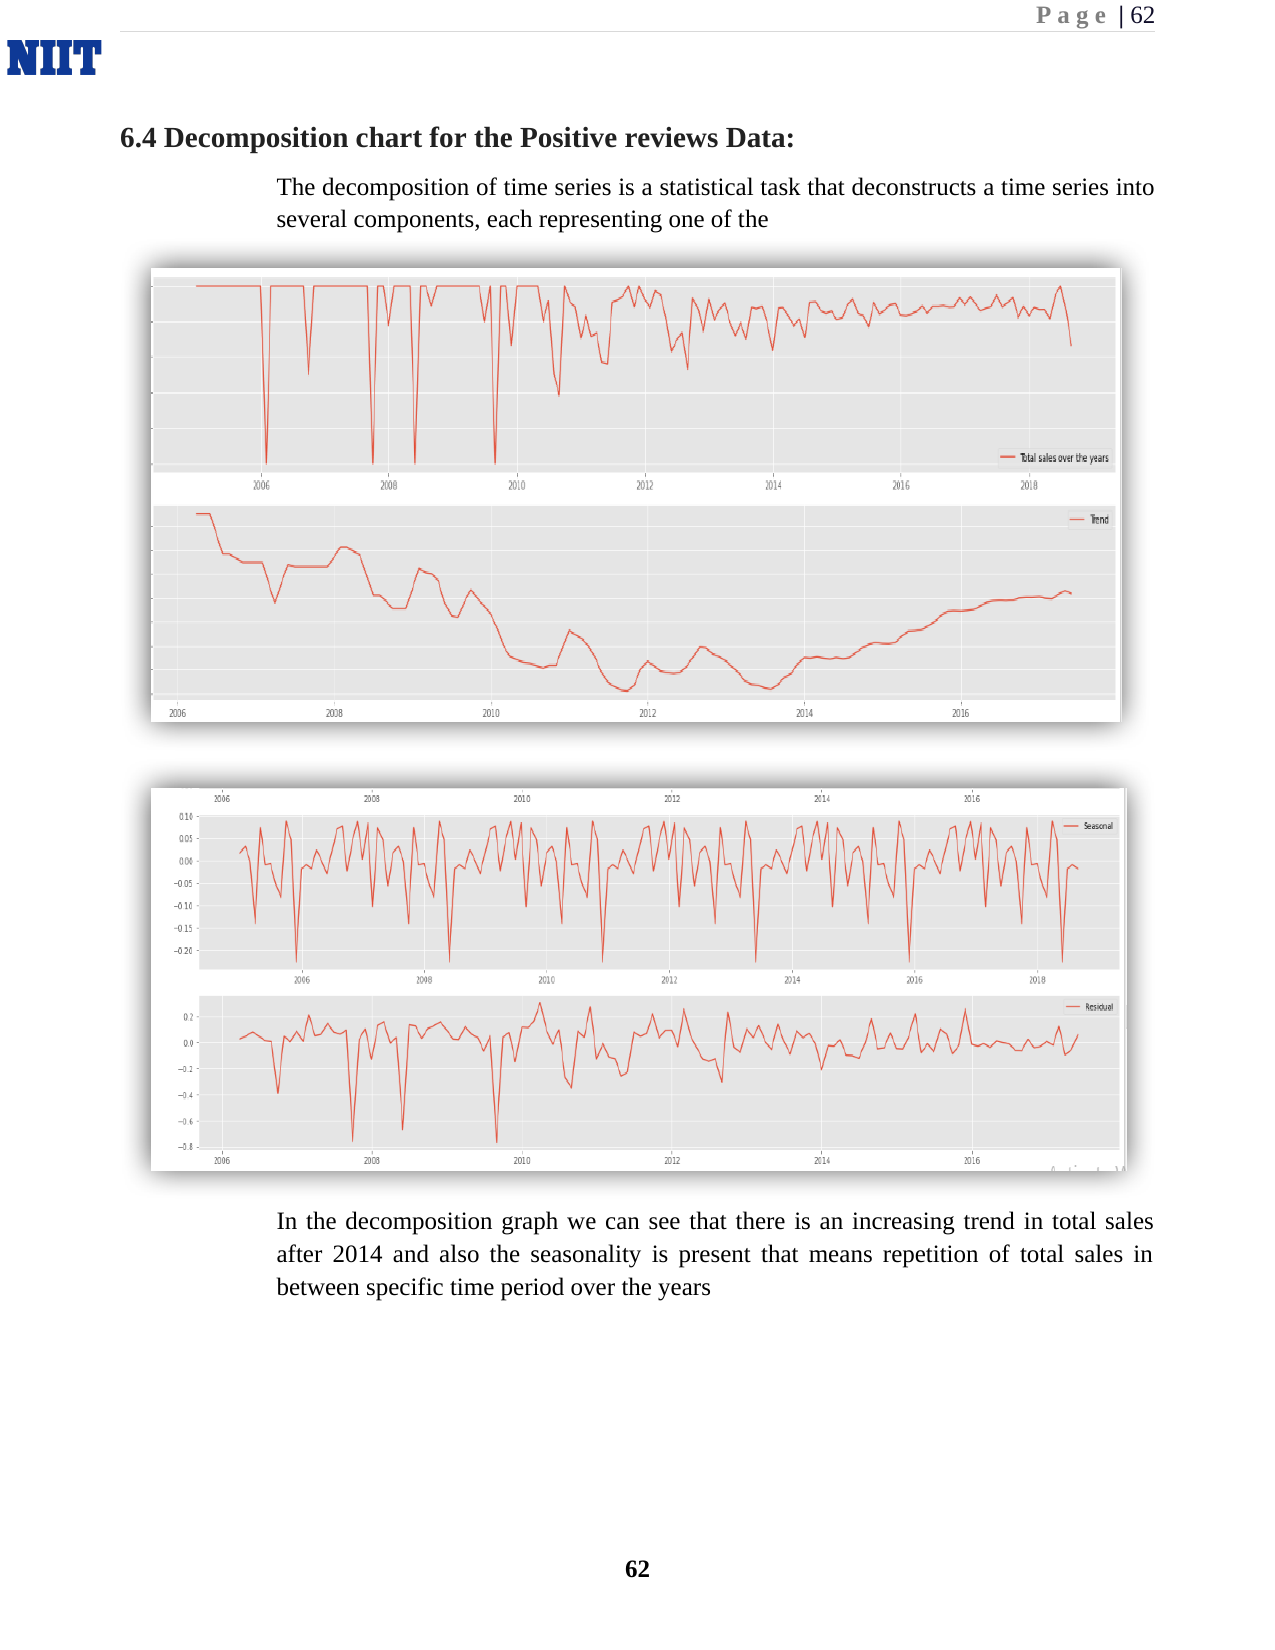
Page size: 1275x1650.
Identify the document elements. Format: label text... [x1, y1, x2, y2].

subtitle 6.4 Decomposition chart for the Positive reviews Data: [120, 121, 1155, 154]
picture [151, 788, 1127, 1171]
picture [7, 40, 102, 75]
picture [151, 268, 1122, 722]
text The decomposition of time series is a statistical task that deconstructs a time series into several components, each representing one of the [276, 200, 1155, 233]
text In the decomposition graph we can see that there is an increasing trend in total sales after 2014 and also the seasonality is present that means repetition of total sales in between specific time period over the years [276, 1267, 1155, 1301]
